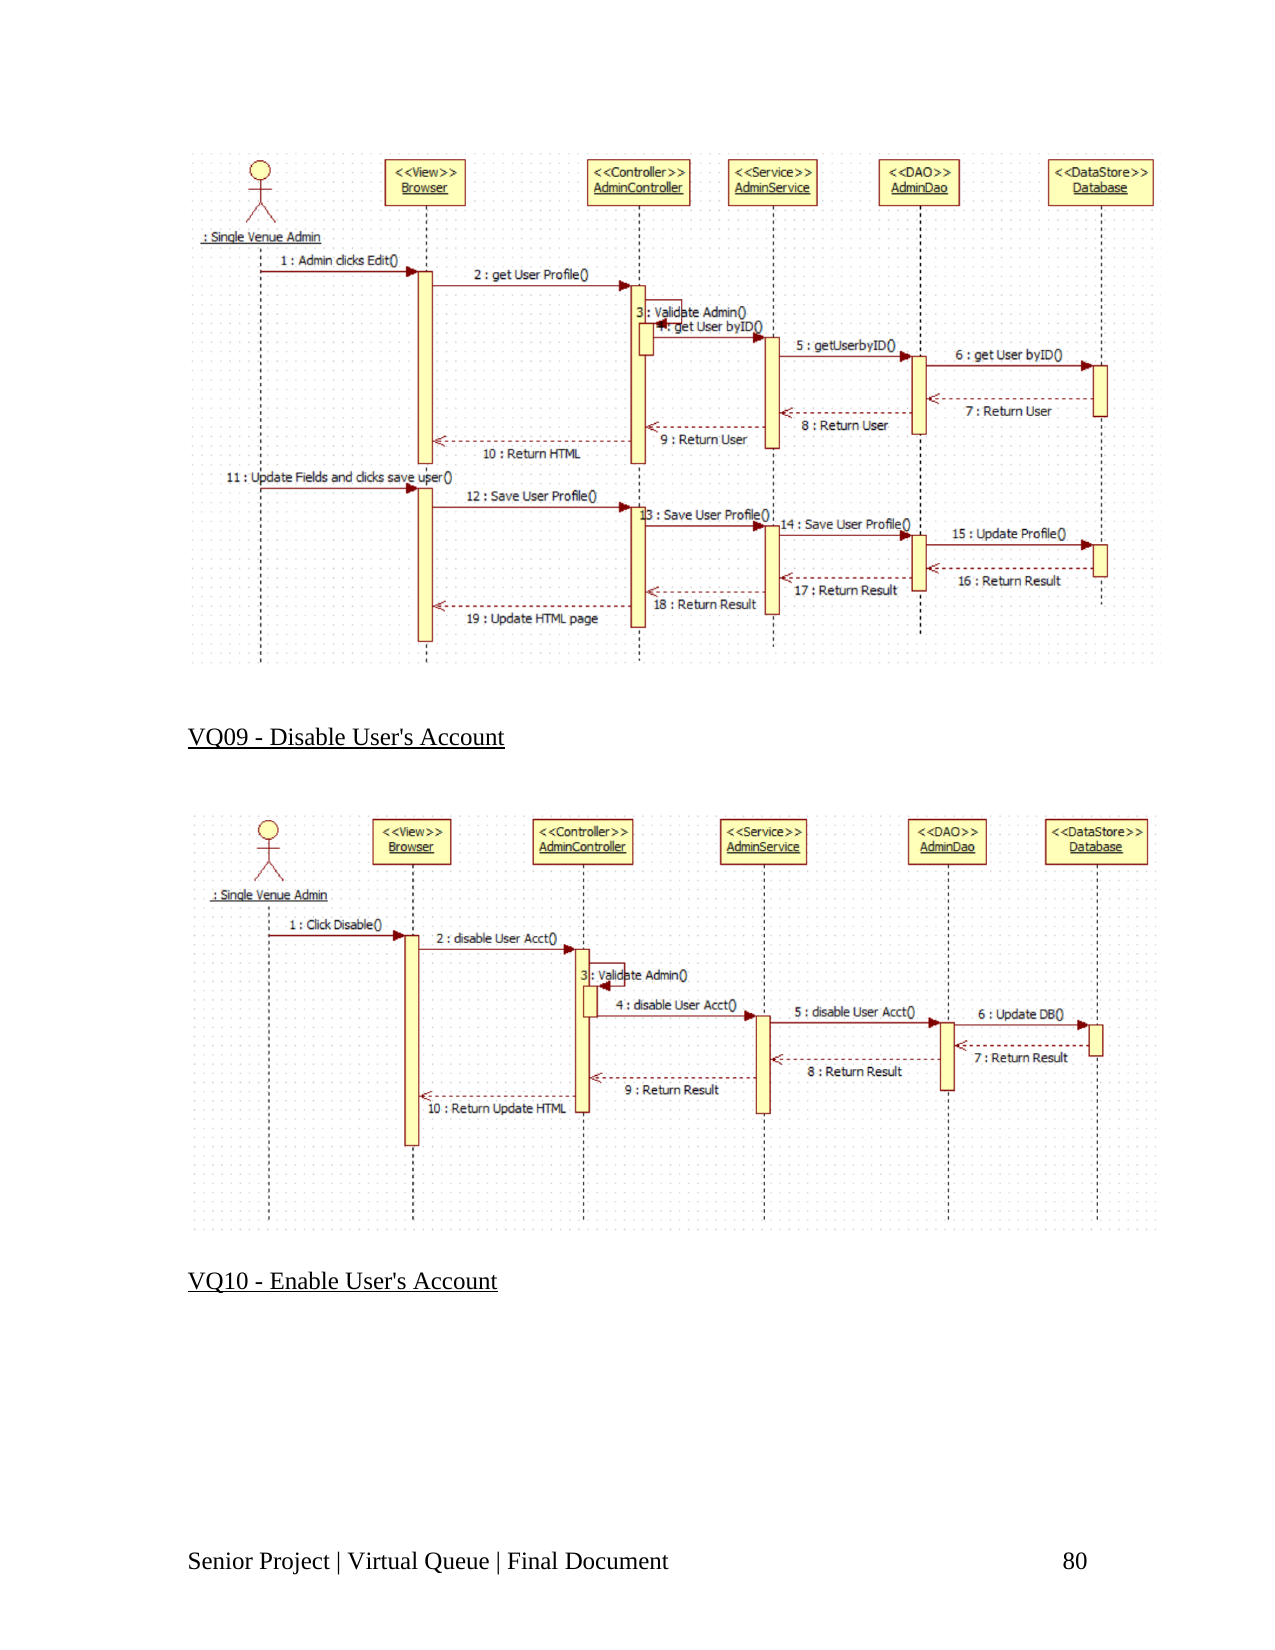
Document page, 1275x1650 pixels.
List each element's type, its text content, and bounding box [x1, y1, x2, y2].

text VQ09 - Disable User's Account [187, 722, 1087, 751]
picture [187, 808, 1161, 1237]
picture [187, 150, 1161, 665]
text VQ10 - Enable User's Account [187, 1266, 1087, 1294]
